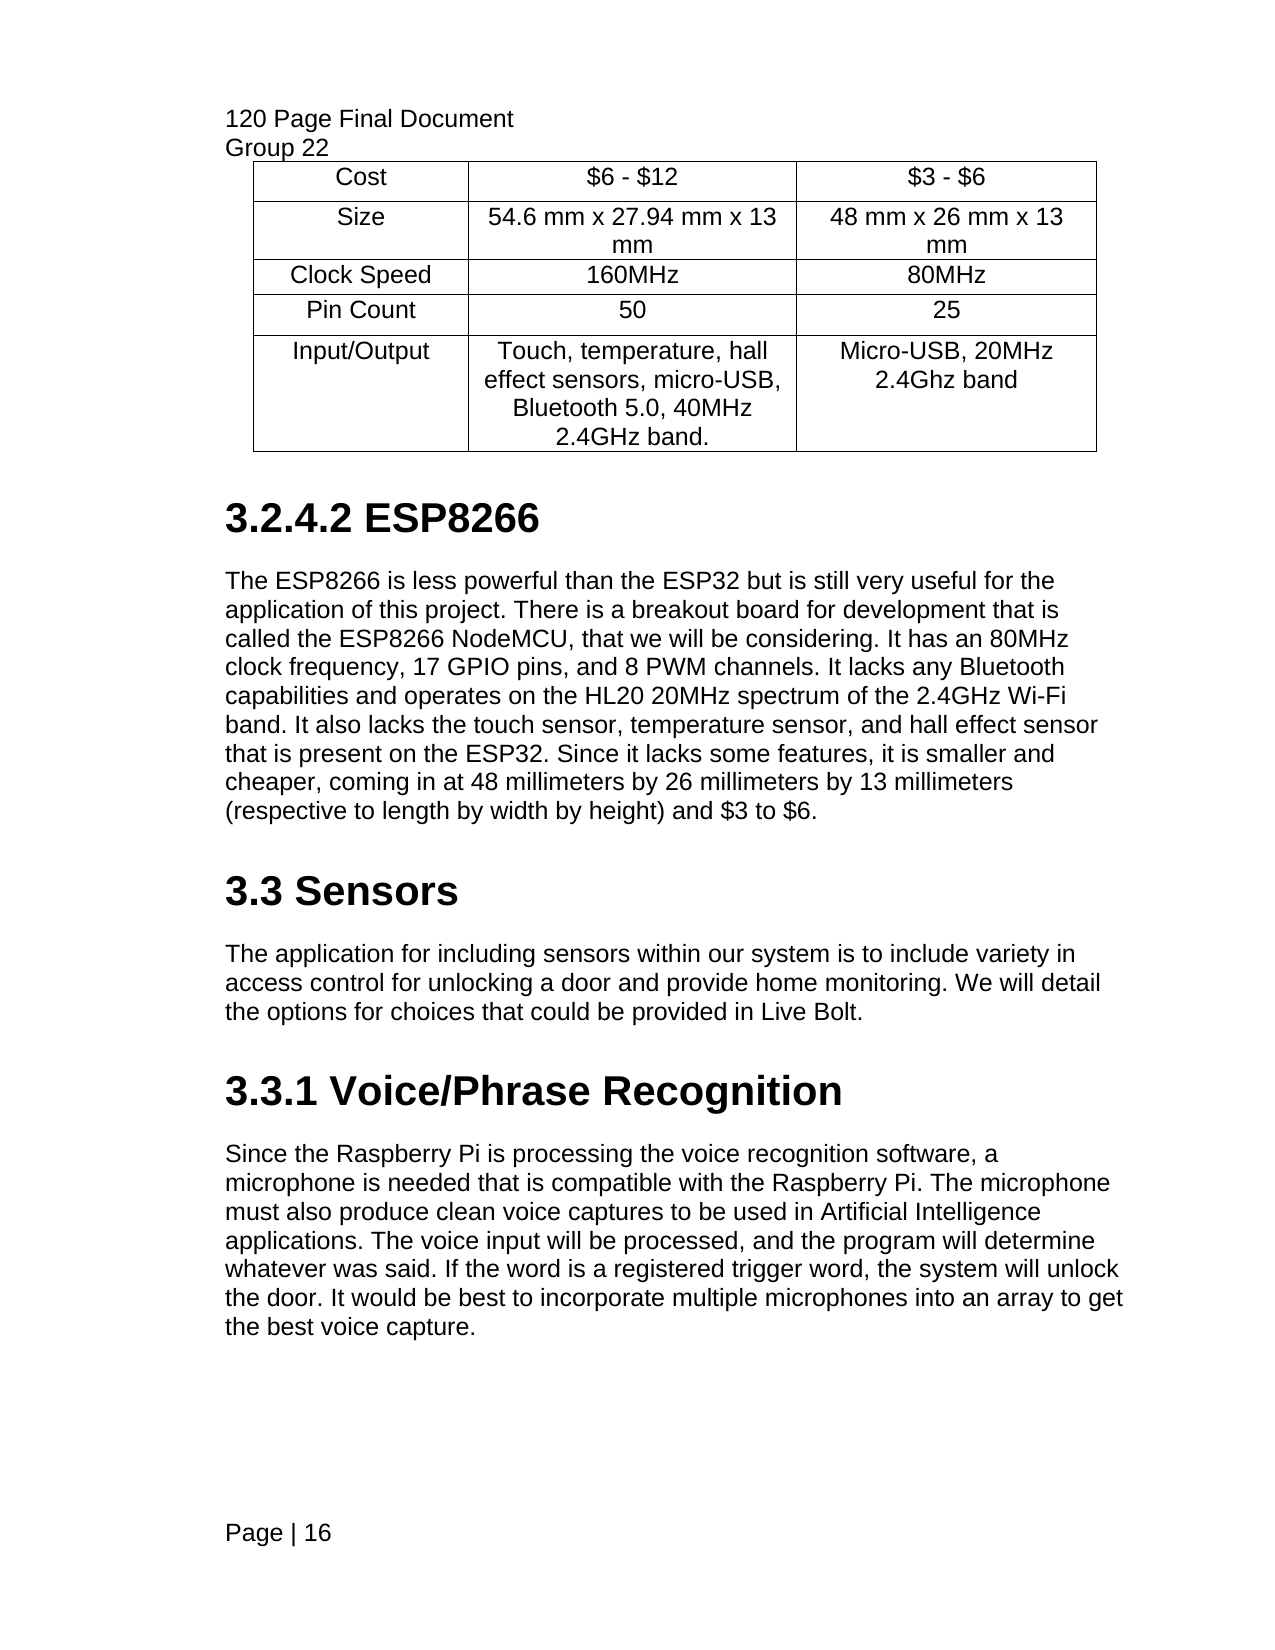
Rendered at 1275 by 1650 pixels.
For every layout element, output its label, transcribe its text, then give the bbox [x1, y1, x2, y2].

text The application for including sensors within our system is to include variety in access control for unlocking a door and provide home monitoring. We will detail the options for choices that could be provided in Live Bolt. [225, 939, 1125, 1025]
table_cell 50 [469, 295, 796, 335]
table_cell 80MHz [797, 260, 1096, 294]
subtitle 3.3 Sensors [225, 866, 1125, 914]
table_cell $3 - $6 [797, 162, 1096, 201]
subtitle 3.3.1 Voice/Phrase Recognition [225, 1066, 1125, 1114]
table_cell 54.6 mm x 27.94 mm x 13 mm [469, 202, 796, 259]
table_cell 48 mm x 26 mm x 13 mm [797, 202, 1096, 259]
table_cell Size [254, 202, 468, 259]
table_cell Clock Speed [254, 260, 468, 294]
table_cell $6 - $12 [469, 162, 796, 201]
table_cell Pin Count [254, 295, 468, 335]
table_cell Touch, temperature, hall effect sensors, micro-USB, Bluetooth 5.0, 40MHz 2.4GHz band. [469, 336, 796, 451]
text Since the Raspberry Pi is processing the voice recognition software, a microphone is needed that is compatible with the Raspberry Pi. The microphone must also produce clean voice captures to be used in Artificial Intelligence applications. The voice input will be processed, and the program will determine whatever was said. If the word is a registered trigger word, the system will unlock the door. It would be best to incorporate multiple microphones into an array to get the best voice capture. [225, 1139, 1125, 1341]
table_cell 160MHz [469, 260, 796, 294]
text The ESP8266 is less powerful than the ESP32 but is still very useful for the application of this project. There is a breakout board for development that is called the ESP8266 NodeMCU, that we will be considering. It has an 80MHz clock frequency, 17 GPIO pins, and 8 PWM channels. It lacks any Bluetooth capabilities and operates on the HL20 20MHz spectrum of the 2.4GHz Wi-Fi band. It also lacks the touch sensor, temperature sensor, and hall effect sensor that is present on the ESP32. Since it lacks some features, it is smaller and cheaper, coming in at 48 millimeters by 26 millimeters by 13 millimeters (respective to length by width by height) and $3 to $6. [225, 566, 1125, 825]
table_cell Micro-USB, 20MHz 2.4Ghz band [797, 336, 1096, 451]
table_cell Cost [254, 162, 468, 201]
subtitle 3.2.4.2 ESP8266 [225, 493, 1125, 541]
table_cell 25 [797, 295, 1096, 335]
table_cell Input/Output [254, 336, 468, 451]
